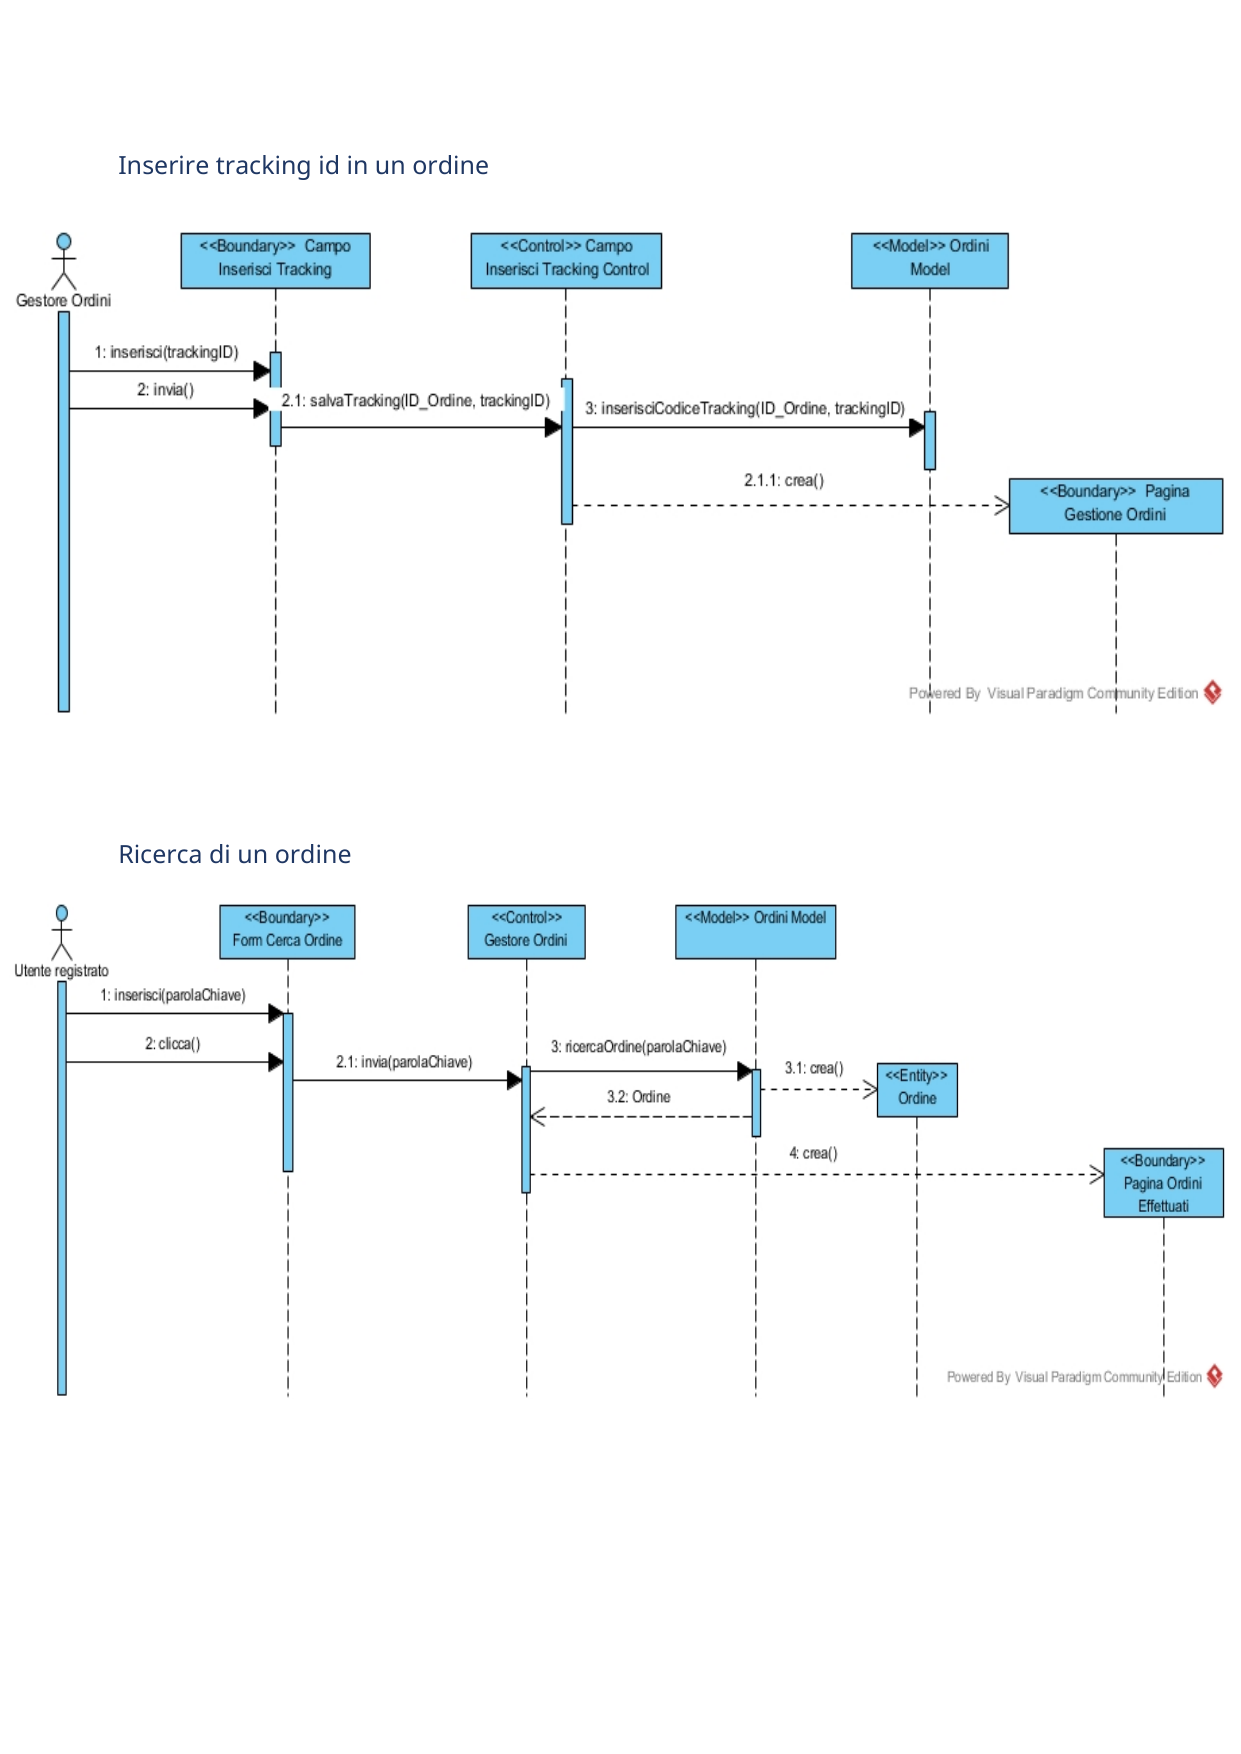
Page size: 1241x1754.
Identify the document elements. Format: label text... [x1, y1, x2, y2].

picture [0, 230, 1224, 715]
picture [0, 902, 1224, 1399]
subtitle Ricerca di un ordine [118, 837, 1122, 871]
subtitle Inserire tracking id in un ordine [118, 148, 1122, 182]
